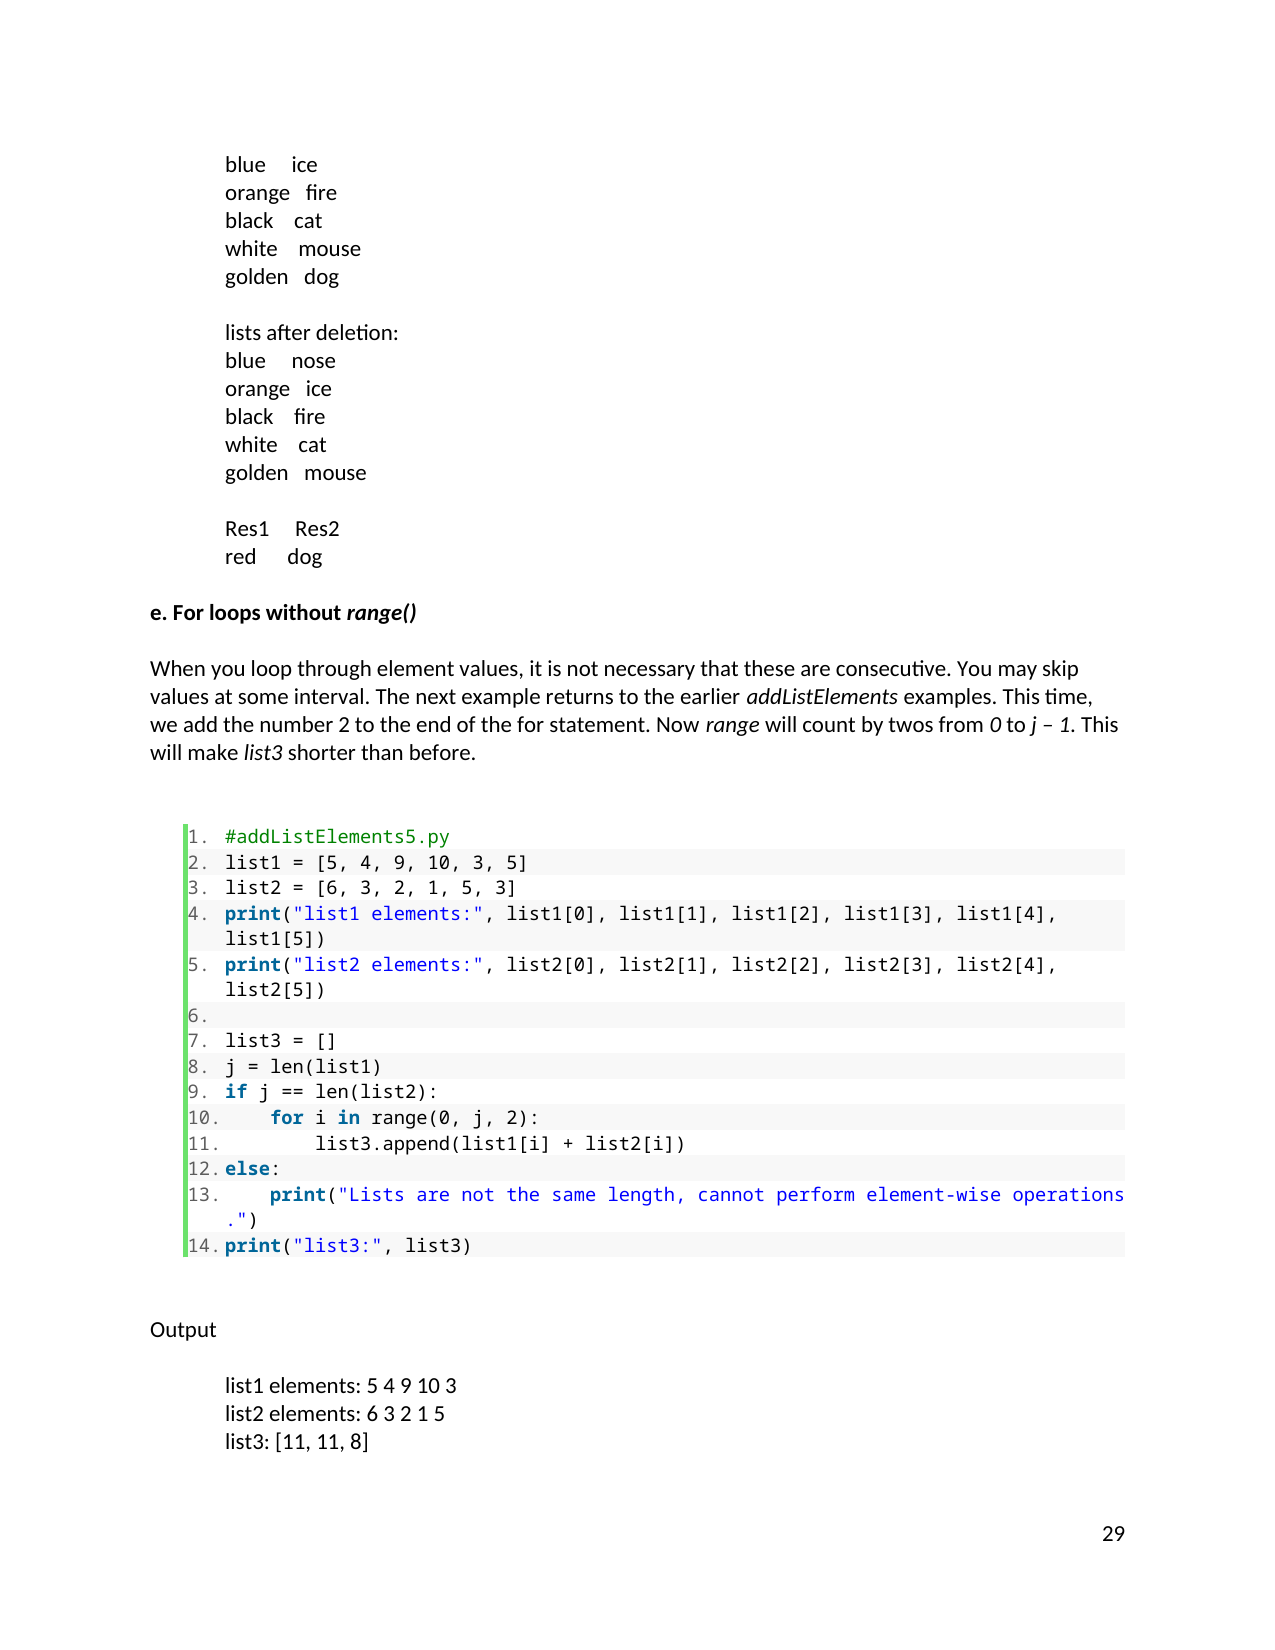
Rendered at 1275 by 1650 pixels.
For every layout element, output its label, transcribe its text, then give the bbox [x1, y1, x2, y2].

text black cat [225, 206, 1125, 234]
text list1 elements: 5 4 9 10 3 [225, 1371, 1125, 1399]
text When you loop through element values, it is not necessary that these are consecutive. You may skip values at some interval. The next example returns to the earlier addListElements examples. This time, we add the number 2 to the end of the for statement. Now range will count by twos from 0 to j – 1. This will make list3 shorter than before. [150, 654, 1125, 766]
text lists after deletion: [225, 318, 1125, 346]
list print("list3:", list3) [188, 1232, 1125, 1257]
list list3.append(list1[i] + list2[i]) [188, 1130, 1125, 1155]
text blue ice [225, 150, 1125, 178]
text orange ice [225, 374, 1125, 402]
text Res1 Res2 [225, 514, 1125, 542]
list list3 = [] [188, 1028, 1125, 1053]
list j = len(list1) [188, 1053, 1125, 1079]
text black fire [225, 402, 1125, 430]
text list2 elements: 6 3 2 1 5 [225, 1399, 1125, 1427]
text e. For loops without range() [150, 598, 1125, 626]
list list1 = [5, 4, 9, 10, 3, 5] [188, 849, 1125, 875]
text orange fire [225, 178, 1125, 206]
list print("Lists are not the same length, cannot perform element-wise operations.") [188, 1181, 1125, 1232]
list print("list2 elements:", list2[0], list2[1], list2[2], list2[3], list2[4], list2[5]) [188, 951, 1125, 1002]
list #addListElements5.py [188, 824, 1125, 849]
text white cat [225, 430, 1125, 458]
list print("list1 elements:", list1[0], list1[1], list1[2], list1[3], list1[4], list1[5]) [188, 900, 1125, 951]
text red dog [225, 542, 1125, 570]
text golden dog [225, 262, 1125, 290]
list else: [188, 1155, 1125, 1181]
text blue nose [225, 346, 1125, 374]
text Output [150, 1315, 1125, 1343]
list list2 = [6, 3, 2, 1, 5, 3] [188, 875, 1125, 900]
list for i in range(0, j, 2): [188, 1104, 1125, 1130]
text white mouse [225, 234, 1125, 262]
list if j == len(list2): [188, 1079, 1125, 1104]
text golden mouse [225, 458, 1125, 486]
text list3: [11, 11, 8] [225, 1427, 1125, 1455]
